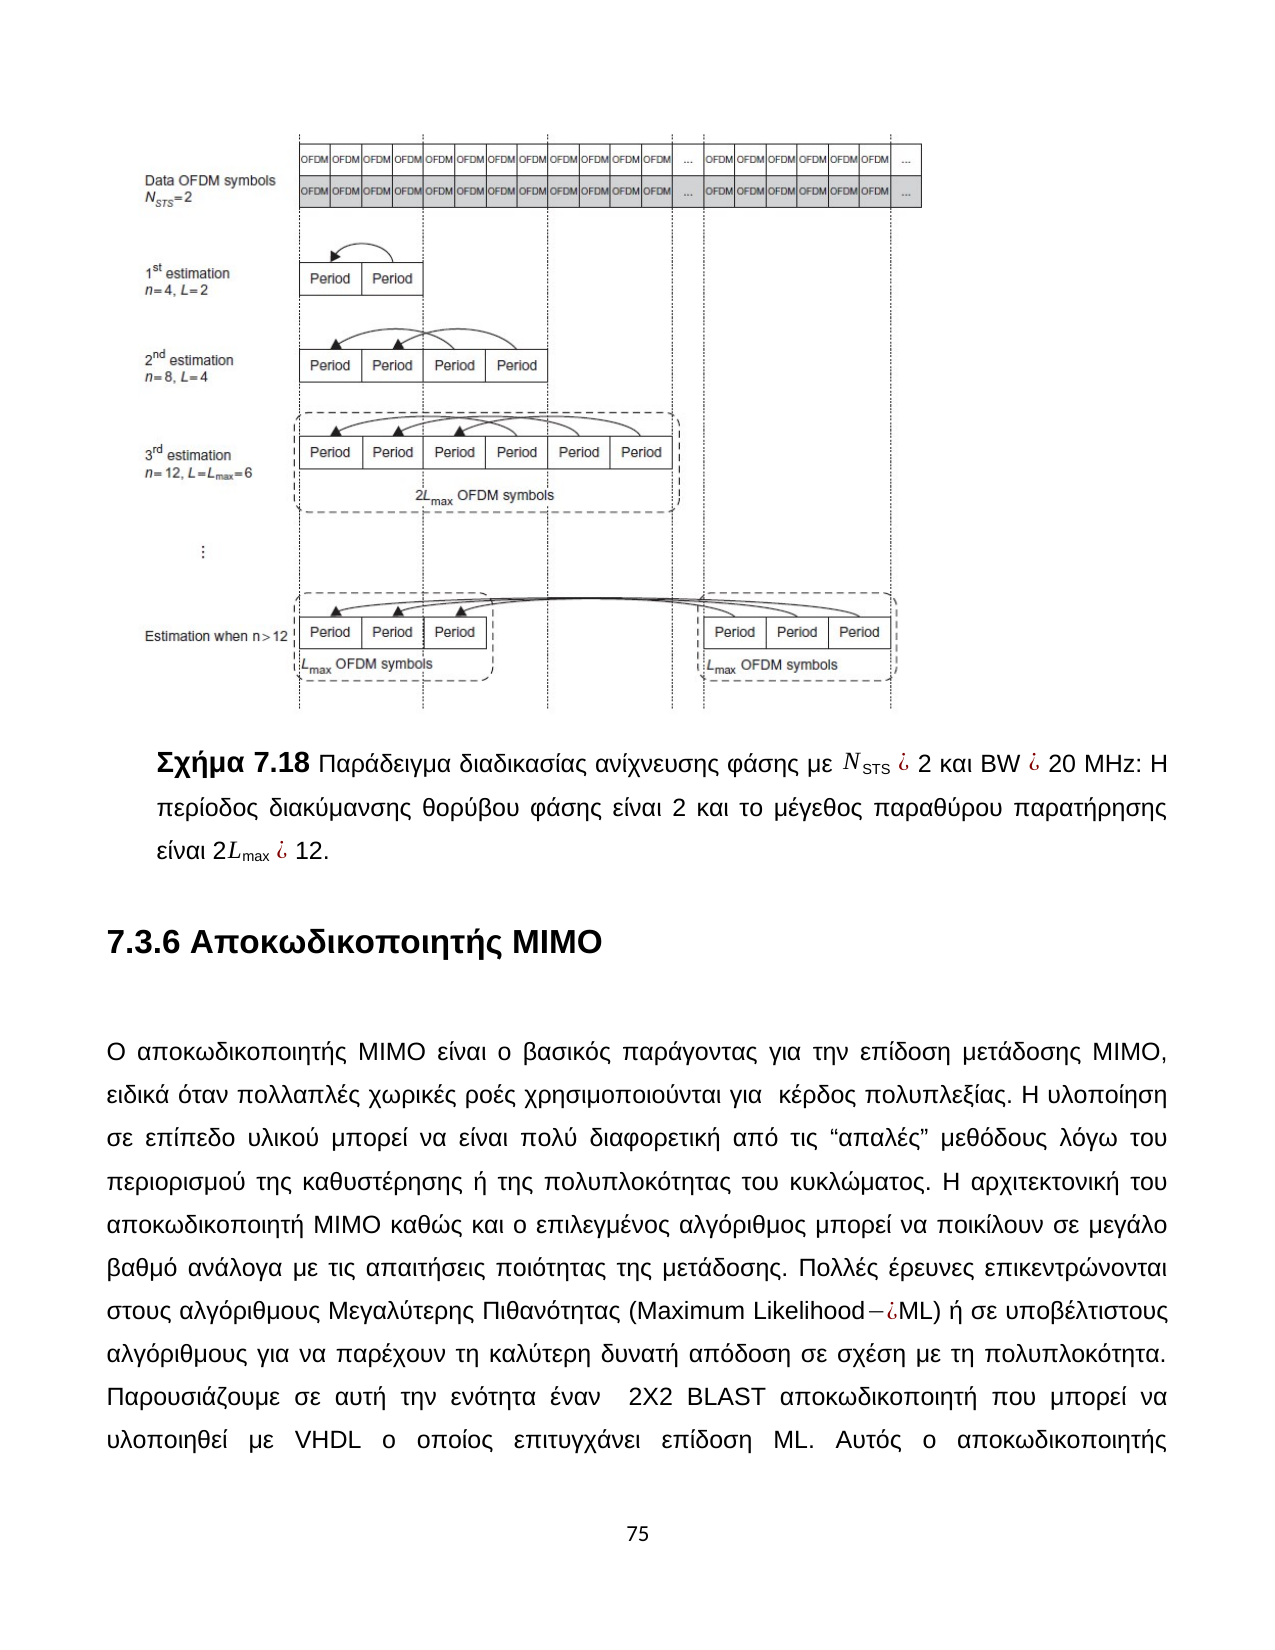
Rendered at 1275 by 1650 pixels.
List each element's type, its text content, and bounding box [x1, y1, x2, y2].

text 7.3.6 Αποκωδικοποιητής ΜΙΜΟ [106, 922, 1169, 960]
picture [106, 118, 1020, 731]
text Σχήμα 7.18 Παράδειγμα διαδικασίας ανίχνευσης φάσης με STS 2 και BW 20 MHz: Η περίοδος διακύμανσης θορύβου φάσης είναι 2 και το μέγεθος παραθύρου παρατήρησης είναι 2max 12. [156, 744, 1169, 864]
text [106, 1037, 1169, 1454]
